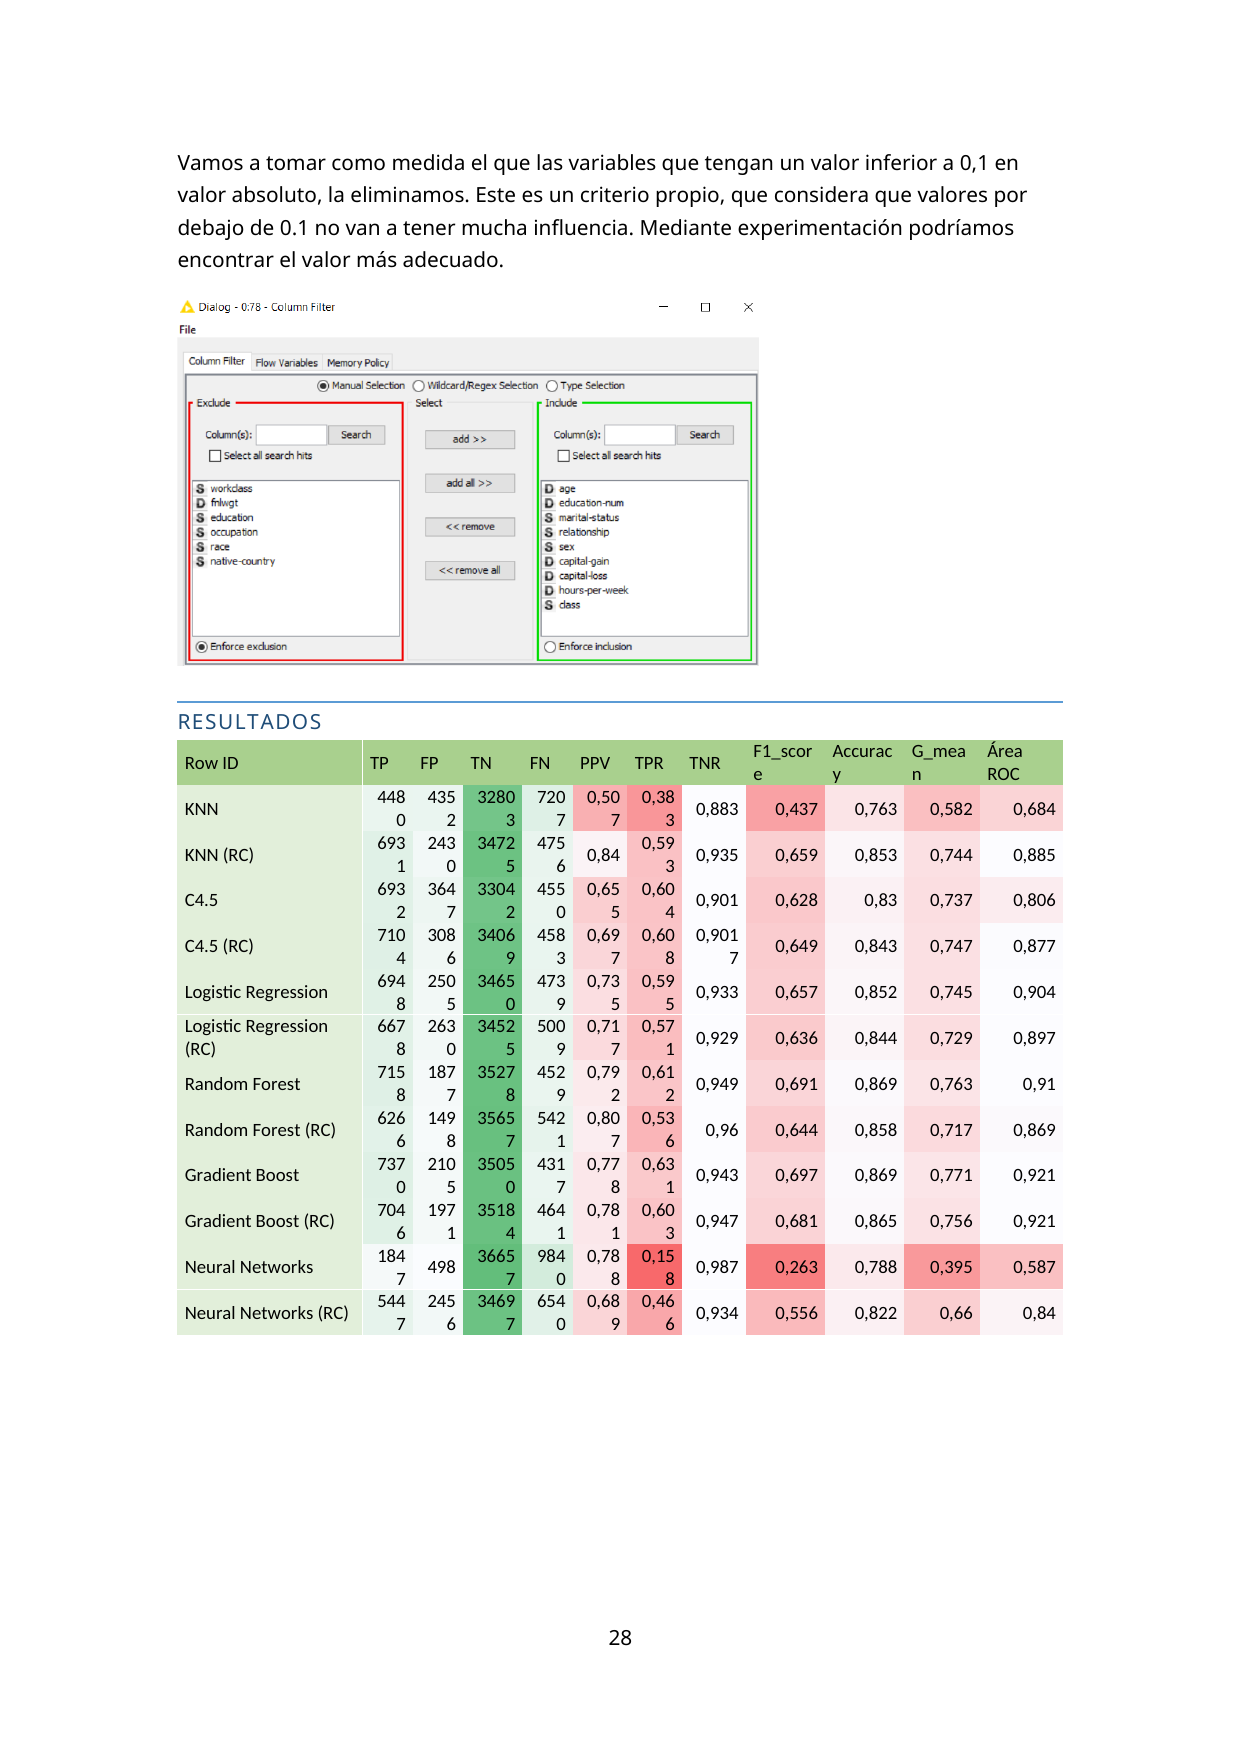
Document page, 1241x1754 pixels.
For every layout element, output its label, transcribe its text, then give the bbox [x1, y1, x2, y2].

table_cell 0,628 [746, 877, 825, 923]
table_cell Gradient Boost (RC) [177, 1198, 362, 1244]
table_cell 4583 [522, 923, 573, 969]
table_cell 0,91 [980, 1060, 1063, 1106]
table_cell 0,763 [904, 1060, 980, 1106]
table_cell 7207 [522, 785, 573, 831]
table_cell 0,644 [746, 1106, 825, 1152]
table_cell 0,66 [904, 1290, 980, 1335]
table_cell 0,571 [627, 1015, 682, 1060]
table_header FN [522, 740, 573, 785]
table_cell 0,885 [980, 831, 1063, 877]
table_cell 0,691 [746, 1060, 825, 1106]
table_cell 0,556 [746, 1290, 825, 1335]
table_cell KNN (RC) [177, 831, 362, 877]
table_cell 6948 [363, 969, 413, 1014]
table_cell 0,83 [825, 877, 904, 923]
table_cell 1877 [413, 1060, 463, 1106]
table_header TP [363, 740, 413, 785]
table_cell 0,9017 [682, 923, 746, 969]
table_cell 0,84 [573, 831, 627, 877]
table_cell 0,788 [573, 1244, 627, 1289]
table_cell 0,595 [627, 969, 682, 1014]
table_header G_mean [904, 740, 980, 785]
table_cell 0,747 [904, 923, 980, 969]
table_cell 6266 [363, 1106, 413, 1152]
table_cell 34725 [463, 831, 522, 877]
table_header PPV [573, 740, 627, 785]
table_cell 2505 [413, 969, 463, 1014]
table_cell 4756 [522, 831, 573, 877]
table_cell 0,763 [825, 785, 904, 831]
table_cell 34069 [463, 923, 522, 969]
table_cell 0,745 [904, 969, 980, 1014]
table_header F1_score [746, 740, 825, 785]
table_cell 0,935 [682, 831, 746, 877]
table_cell 0,897 [980, 1015, 1063, 1060]
table_cell 0,781 [573, 1198, 627, 1244]
table_cell Logistic Regression (RC) [177, 1015, 362, 1060]
table_cell 0,822 [825, 1290, 904, 1335]
table_header FP [413, 740, 463, 785]
table_cell 32803 [463, 785, 522, 831]
table_cell 0,507 [573, 785, 627, 831]
table_cell 35278 [463, 1060, 522, 1106]
table_cell 0,943 [682, 1152, 746, 1198]
table_cell 0,904 [980, 969, 1063, 1014]
table_cell 3647 [413, 877, 463, 923]
table_cell 0,947 [682, 1198, 746, 1244]
table_cell C4.5 (RC) [177, 923, 362, 969]
table_cell 4641 [522, 1198, 573, 1244]
table_cell 6932 [363, 877, 413, 923]
table_cell 0,869 [980, 1106, 1063, 1152]
table_cell 0,697 [573, 923, 627, 969]
table_cell 0,744 [904, 831, 980, 877]
table_cell 498 [413, 1244, 463, 1289]
table_header TPR [627, 740, 682, 785]
table_cell 0,858 [825, 1106, 904, 1152]
table_cell 0,263 [746, 1244, 825, 1289]
table_cell 0,437 [746, 785, 825, 831]
table_cell 0,788 [825, 1244, 904, 1289]
table_cell 7046 [363, 1198, 413, 1244]
table_cell 0,536 [627, 1106, 682, 1152]
table_cell 0,921 [980, 1198, 1063, 1244]
table_cell 0,853 [825, 831, 904, 877]
table_cell 5421 [522, 1106, 573, 1152]
table_cell 0,949 [682, 1060, 746, 1106]
table_cell 0,987 [682, 1244, 746, 1289]
table_cell 3086 [413, 923, 463, 969]
table_cell 0,883 [682, 785, 746, 831]
table_cell 6931 [363, 831, 413, 877]
table_cell 0,844 [825, 1015, 904, 1060]
table_cell 9840 [522, 1244, 573, 1289]
table_header TNR [682, 740, 746, 785]
table_cell 0,737 [904, 877, 980, 923]
table_cell 35184 [463, 1198, 522, 1244]
table_cell 36657 [463, 1244, 522, 1289]
table_cell 5009 [522, 1015, 573, 1060]
table_cell 0,921 [980, 1152, 1063, 1198]
table_cell 1971 [413, 1198, 463, 1244]
table_cell 0,631 [627, 1152, 682, 1198]
table_cell 0,843 [825, 923, 904, 969]
table_cell 0,929 [682, 1015, 746, 1060]
table_cell 0,807 [573, 1106, 627, 1152]
table_cell 0,697 [746, 1152, 825, 1198]
picture [177, 298, 759, 666]
table_cell 6678 [363, 1015, 413, 1060]
table_cell 2105 [413, 1152, 463, 1198]
table_cell 0,587 [980, 1244, 1063, 1289]
table_cell 6540 [522, 1290, 573, 1335]
table_cell Logistic Regression [177, 969, 362, 1014]
table_cell 34650 [463, 969, 522, 1014]
text Vamos a tomar como medida el que las variables que tengan un valor inferior a 0,1 en valor absoluto, la eliminamos. Este es un criterio propio, que considera que valores por debajo de 0.1 no van a tener mucha influencia. Mediante experimentación podríamos encontrar el valor más adecuado. [177, 148, 1063, 274]
table_cell 0,96 [682, 1106, 746, 1152]
table_cell C4.5 [177, 877, 362, 923]
table_cell 7158 [363, 1060, 413, 1106]
table_cell 0,612 [627, 1060, 682, 1106]
table_cell 0,778 [573, 1152, 627, 1198]
table_cell 33042 [463, 877, 522, 923]
table_cell 2630 [413, 1015, 463, 1060]
table_cell 0,636 [746, 1015, 825, 1060]
table_cell 4739 [522, 969, 573, 1014]
table_cell 0,395 [904, 1244, 980, 1289]
table_cell 0,684 [980, 785, 1063, 831]
table_cell 0,771 [904, 1152, 980, 1198]
table_cell 34525 [463, 1015, 522, 1060]
table_cell 34697 [463, 1290, 522, 1335]
table_header Row ID [177, 740, 362, 785]
table_cell 0,756 [904, 1198, 980, 1244]
table_cell 0,869 [825, 1152, 904, 1198]
table_header Accuracy [825, 740, 904, 785]
table_cell 0,852 [825, 969, 904, 1014]
table_cell 35657 [463, 1106, 522, 1152]
table_cell 0,717 [904, 1106, 980, 1152]
table_cell 0,84 [980, 1290, 1063, 1335]
table_header Área ROC [980, 740, 1063, 785]
table_cell Neural Networks [177, 1244, 362, 1289]
table_cell 35050 [463, 1152, 522, 1198]
table_cell KNN [177, 785, 362, 831]
table_cell 0,689 [573, 1290, 627, 1335]
table_cell 0,865 [825, 1198, 904, 1244]
subtitle RESULTADOS [177, 703, 1063, 735]
table_cell 0,792 [573, 1060, 627, 1106]
table_cell Random Forest (RC) [177, 1106, 362, 1152]
table_cell 1498 [413, 1106, 463, 1152]
table_cell 0,681 [746, 1198, 825, 1244]
table_cell 0,933 [682, 969, 746, 1014]
table_cell 2430 [413, 831, 463, 877]
table_cell 0,717 [573, 1015, 627, 1060]
table_cell 0,869 [825, 1060, 904, 1106]
table_cell Neural Networks (RC) [177, 1290, 362, 1335]
table_cell 0,158 [627, 1244, 682, 1289]
table_cell 0,603 [627, 1198, 682, 1244]
table_cell 0,806 [980, 877, 1063, 923]
table_cell 0,582 [904, 785, 980, 831]
table_header TN [463, 740, 522, 785]
table_cell 0,657 [746, 969, 825, 1014]
table_cell 0,593 [627, 831, 682, 877]
table_cell 1847 [363, 1244, 413, 1289]
table_cell 4352 [413, 785, 463, 831]
table_cell 0,383 [627, 785, 682, 831]
table_cell 4480 [363, 785, 413, 831]
table_cell 4529 [522, 1060, 573, 1106]
table_cell 0,655 [573, 877, 627, 923]
table_cell 7104 [363, 923, 413, 969]
table_cell 2456 [413, 1290, 463, 1335]
table_cell 0,877 [980, 923, 1063, 969]
table_cell 0,729 [904, 1015, 980, 1060]
table_cell 0,604 [627, 877, 682, 923]
table_cell 0,901 [682, 877, 746, 923]
table_cell 0,608 [627, 923, 682, 969]
table_cell 0,659 [746, 831, 825, 877]
table_cell Gradient Boost [177, 1152, 362, 1198]
table_cell 4550 [522, 877, 573, 923]
table_cell Random Forest [177, 1060, 362, 1106]
table_cell 0,466 [627, 1290, 682, 1335]
table_cell 4317 [522, 1152, 573, 1198]
table_cell 0,649 [746, 923, 825, 969]
table_cell 0,735 [573, 969, 627, 1014]
table_cell 7370 [363, 1152, 413, 1198]
table_cell 5447 [363, 1290, 413, 1335]
table_cell 0,934 [682, 1290, 746, 1335]
